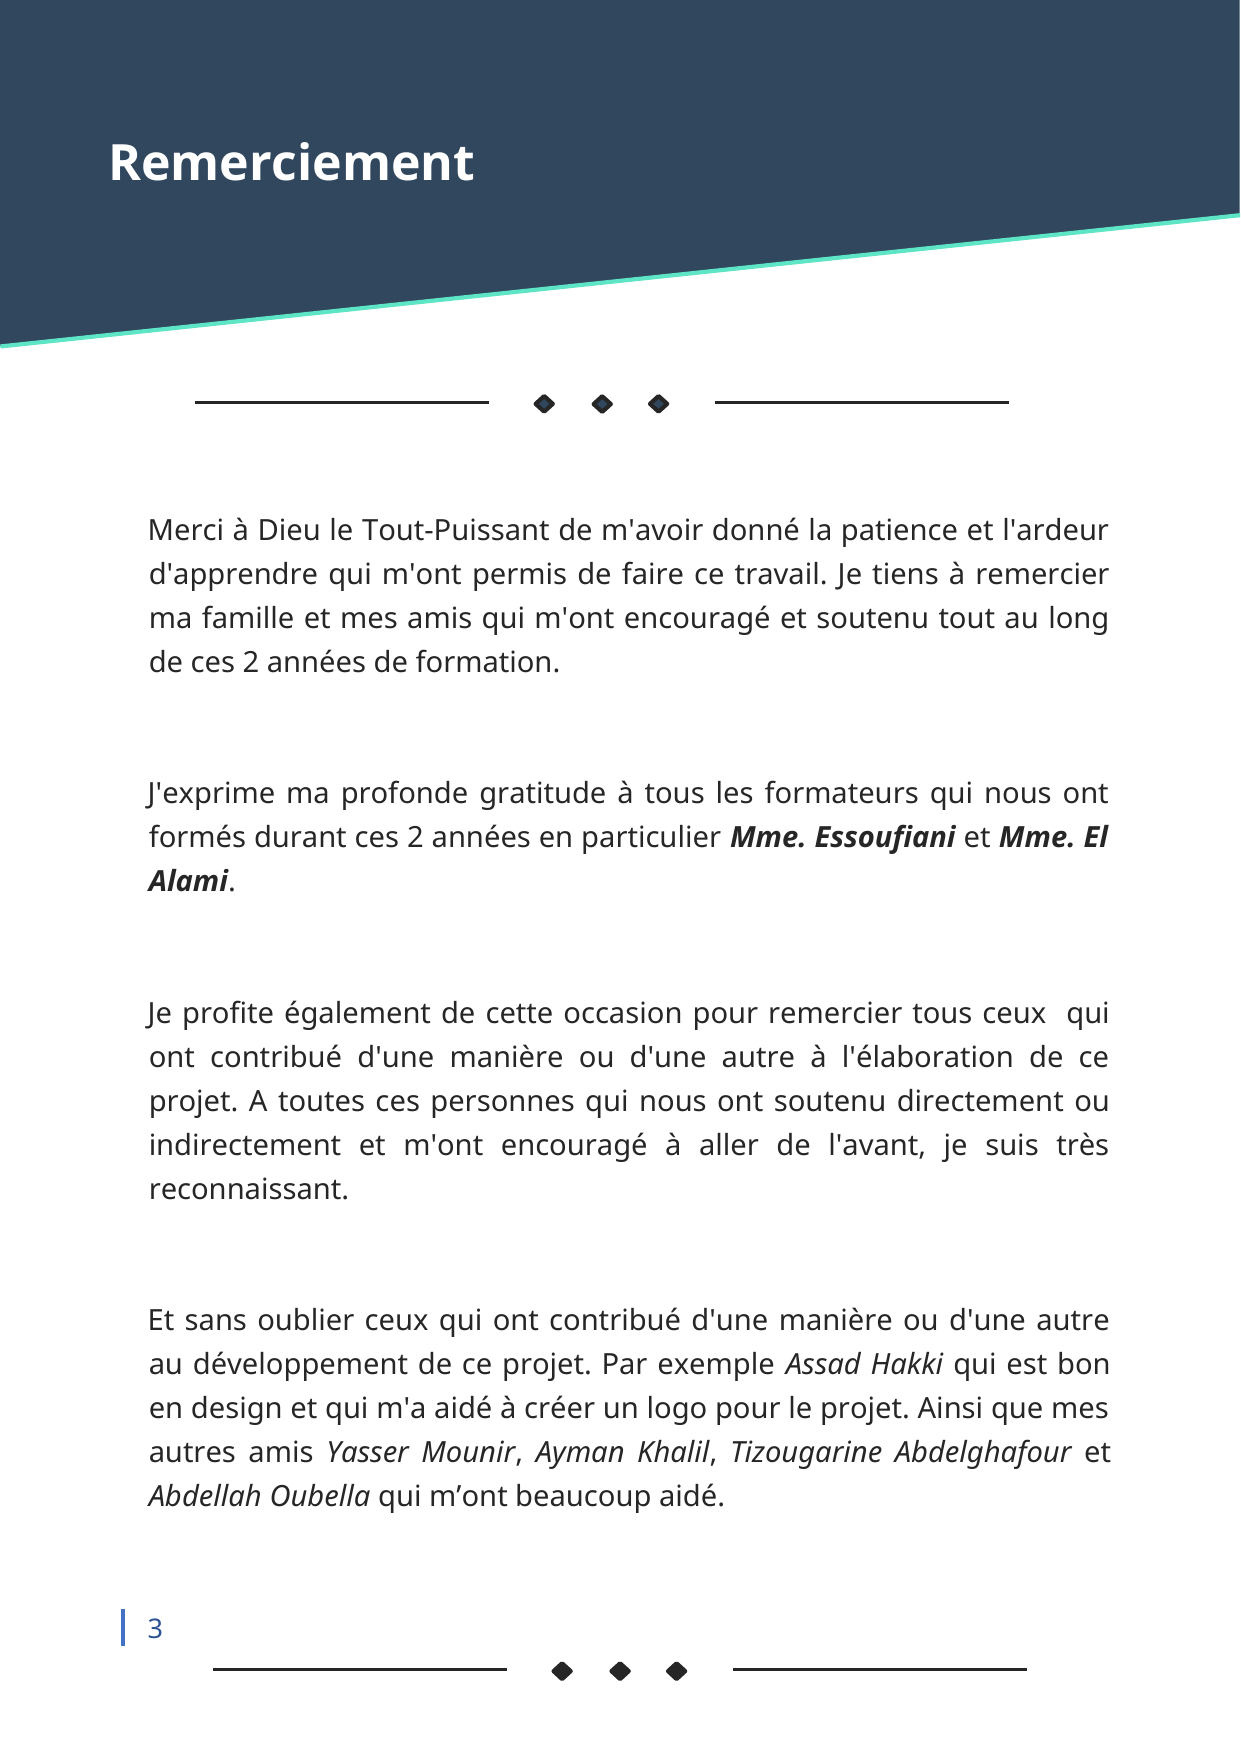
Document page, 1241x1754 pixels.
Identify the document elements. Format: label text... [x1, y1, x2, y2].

text Et sans oublier ceux qui ont contribué d'une manière ou d'une autre au développement de ce projet. Par exemple Assad Hakki qui est bon en design et qui m'a aidé à créer un logo pour le projet. Ainsi que mes autres amis Yasser Mounir, Ayman Khalil, Tizougarine Abdelghafour et Abdellah Oubella qui m’ont beaucoup aidé. [147, 1299, 1111, 1515]
text Je profite également de cette occasion pour remercier tous ceux qui ont contribué d'une manière ou d'une autre à l'élaboration de ce projet. A toutes ces personnes qui nous ont soutenu directement ou indirectement et m'ont encouragé à aller de l'avant, je suis très reconnaissant. [147, 992, 1111, 1208]
text Merci à Dieu le Tout-Puissant de m'avoir donné la patience et l'ardeur d'apprendre qui m'ont permis de faire ce travail. Je tiens à remercier ma famille et mes amis qui m'ont encouragé et soutenu tout au long de ces 2 années de formation. [147, 509, 1111, 681]
text J'exprime ma profonde gratitude à tous les formateurs qui nous ont formés durant ces 2 années en particulier Mme. Essoufiani et Mme. El Alami. [147, 773, 1111, 900]
